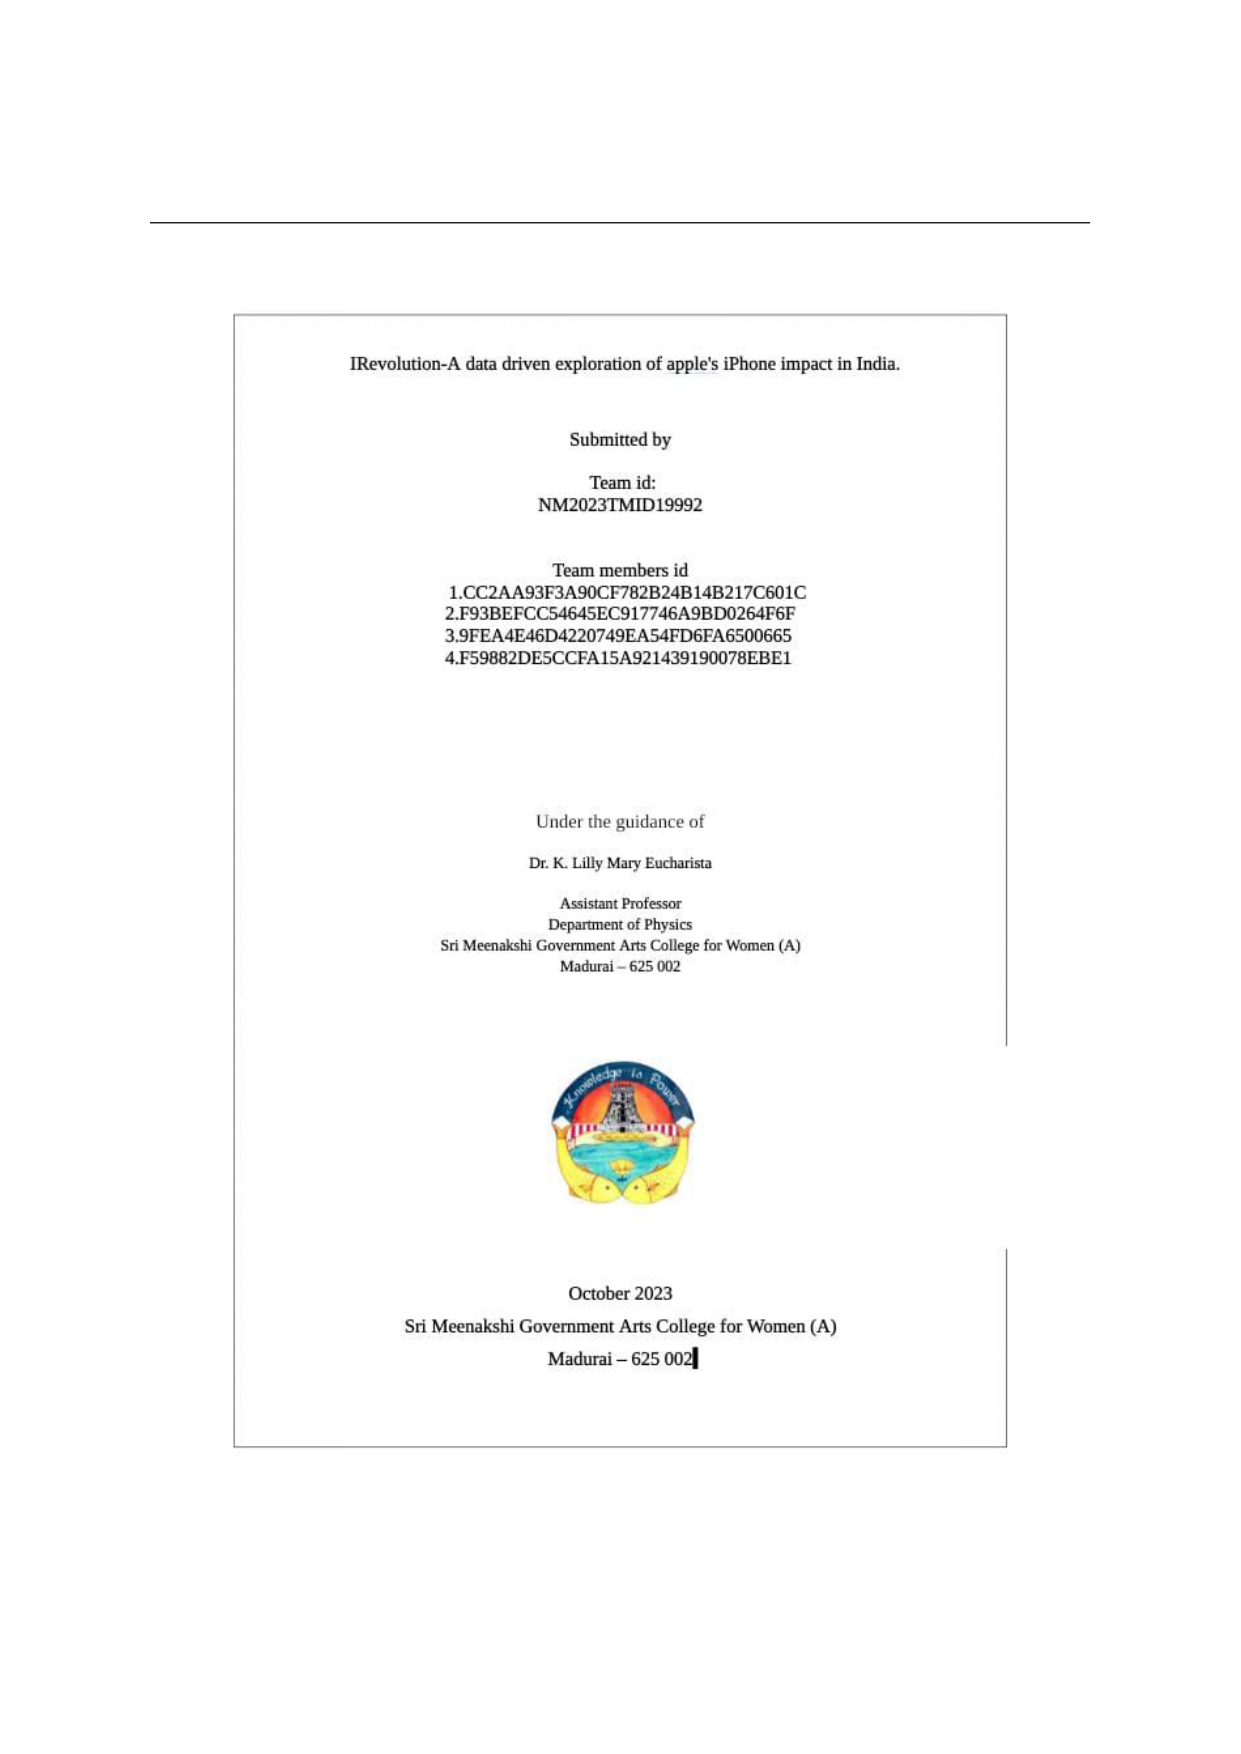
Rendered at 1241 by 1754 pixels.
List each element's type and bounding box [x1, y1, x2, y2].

picture [150, 222, 1091, 1551]
